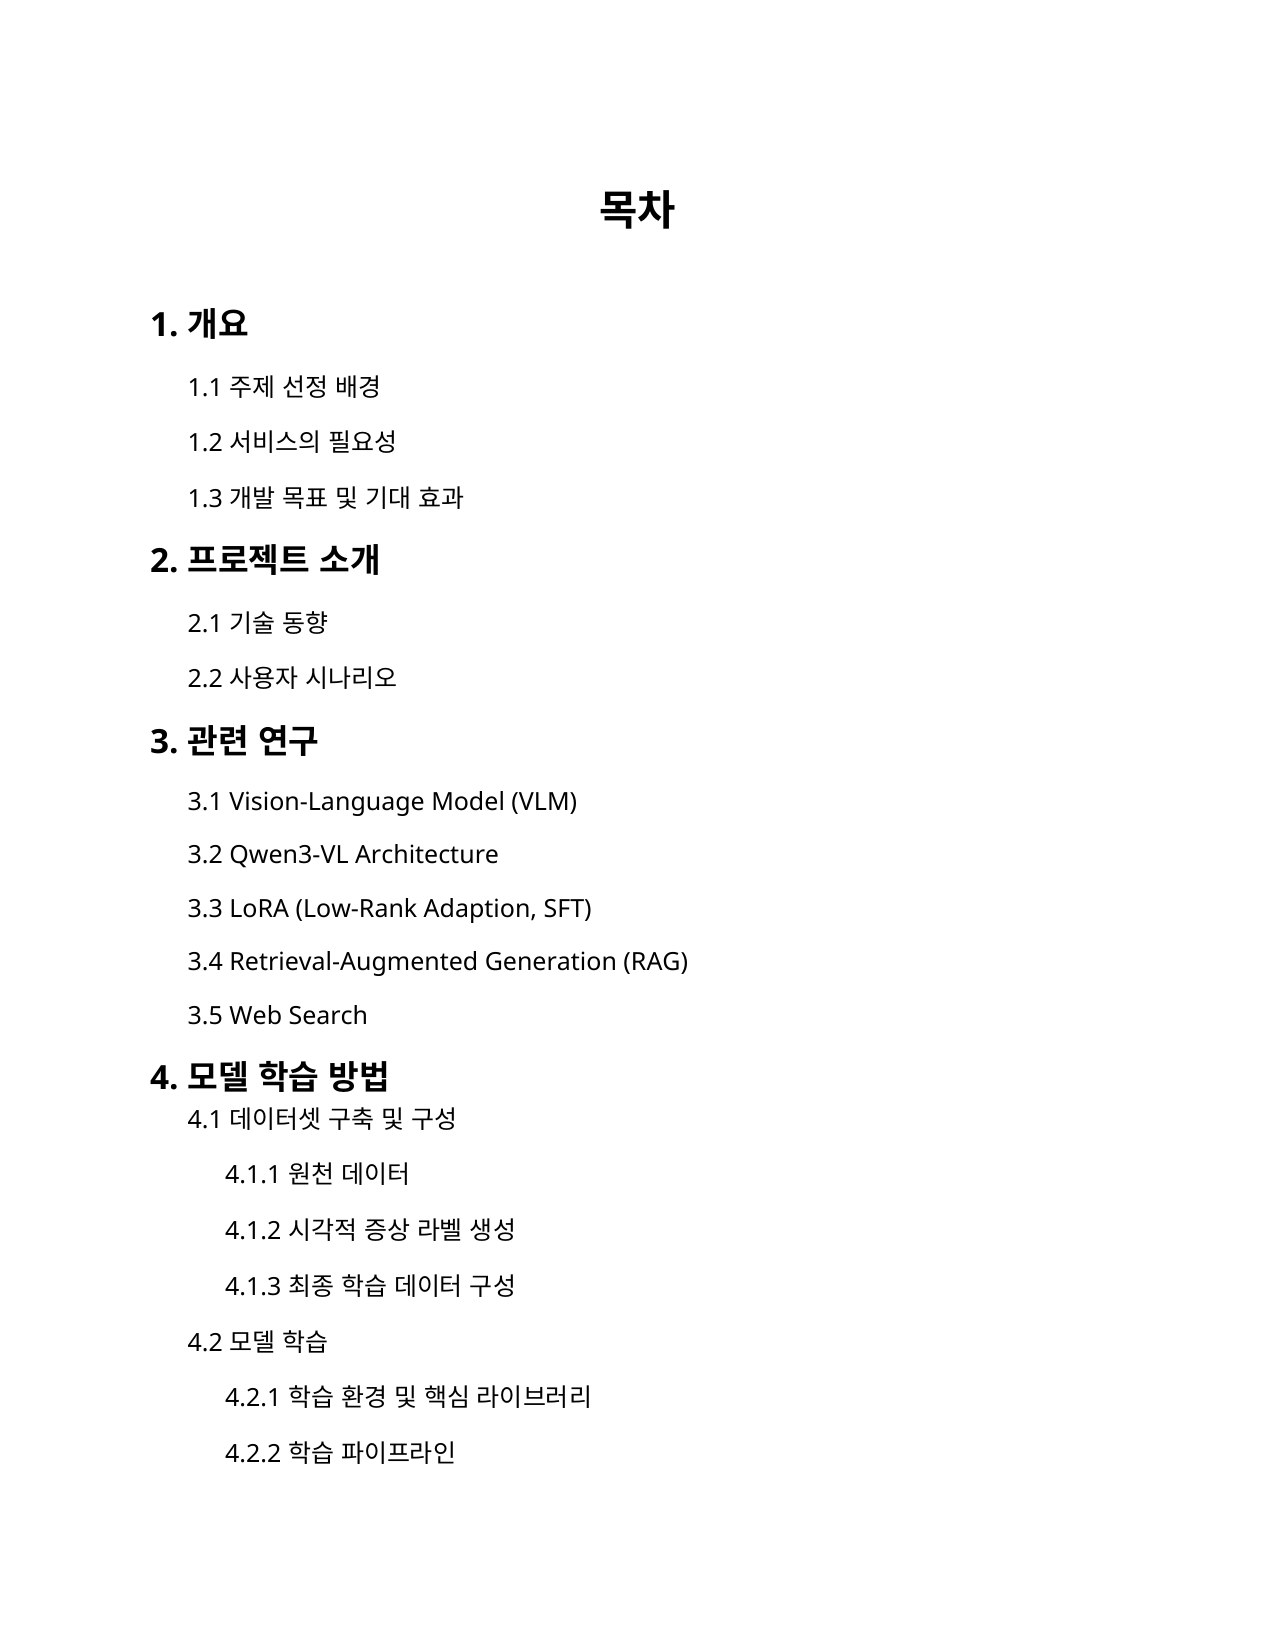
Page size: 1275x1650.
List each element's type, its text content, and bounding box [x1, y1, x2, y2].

text 4.1.2 시각적 증상 라벨 생성 [150, 1211, 1125, 1247]
text 4.2.1 학습 환경 및 핵심 라이브러리 [150, 1378, 1125, 1414]
text 3.1 Vision-Language Model (VLM) [150, 784, 1125, 818]
text 1.3 개발 목표 및 기대 효과 [150, 478, 1125, 515]
text 4.2 모델 학습 [150, 1322, 1125, 1358]
text 3.5 Web Search [150, 997, 1125, 1031]
text 3.3 LoRA (Low-Rank Adaption, SFT) [150, 891, 1125, 924]
text 1. 개요 [150, 298, 1125, 347]
text 1.1 주제 선정 배경 [150, 367, 1125, 403]
text 4. 모델 학습 방법 [150, 1051, 1125, 1099]
text 4.1 데이터셋 구축 및 구성 [150, 1099, 1125, 1136]
text 1.2 서비스의 필요성 [150, 423, 1125, 459]
text 4.1.1 원천 데이터 [150, 1155, 1125, 1191]
text 2.2 사용자 시나리오 [150, 659, 1125, 695]
text 4.1.3 최종 학습 데이터 구성 [150, 1266, 1125, 1303]
text 3.4 Retrieval-Augmented Generation (RAG) [150, 944, 1125, 978]
text 목차 [150, 177, 1125, 237]
text 3.2 Qwen3-VL Architecture [150, 837, 1125, 871]
text 3. 관련 연구 [150, 715, 1125, 763]
text 2. 프로젝트 소개 [150, 534, 1125, 583]
text 4.2.2 학습 파이프라인 [150, 1434, 1125, 1470]
text 2.1 기술 동향 [150, 603, 1125, 639]
